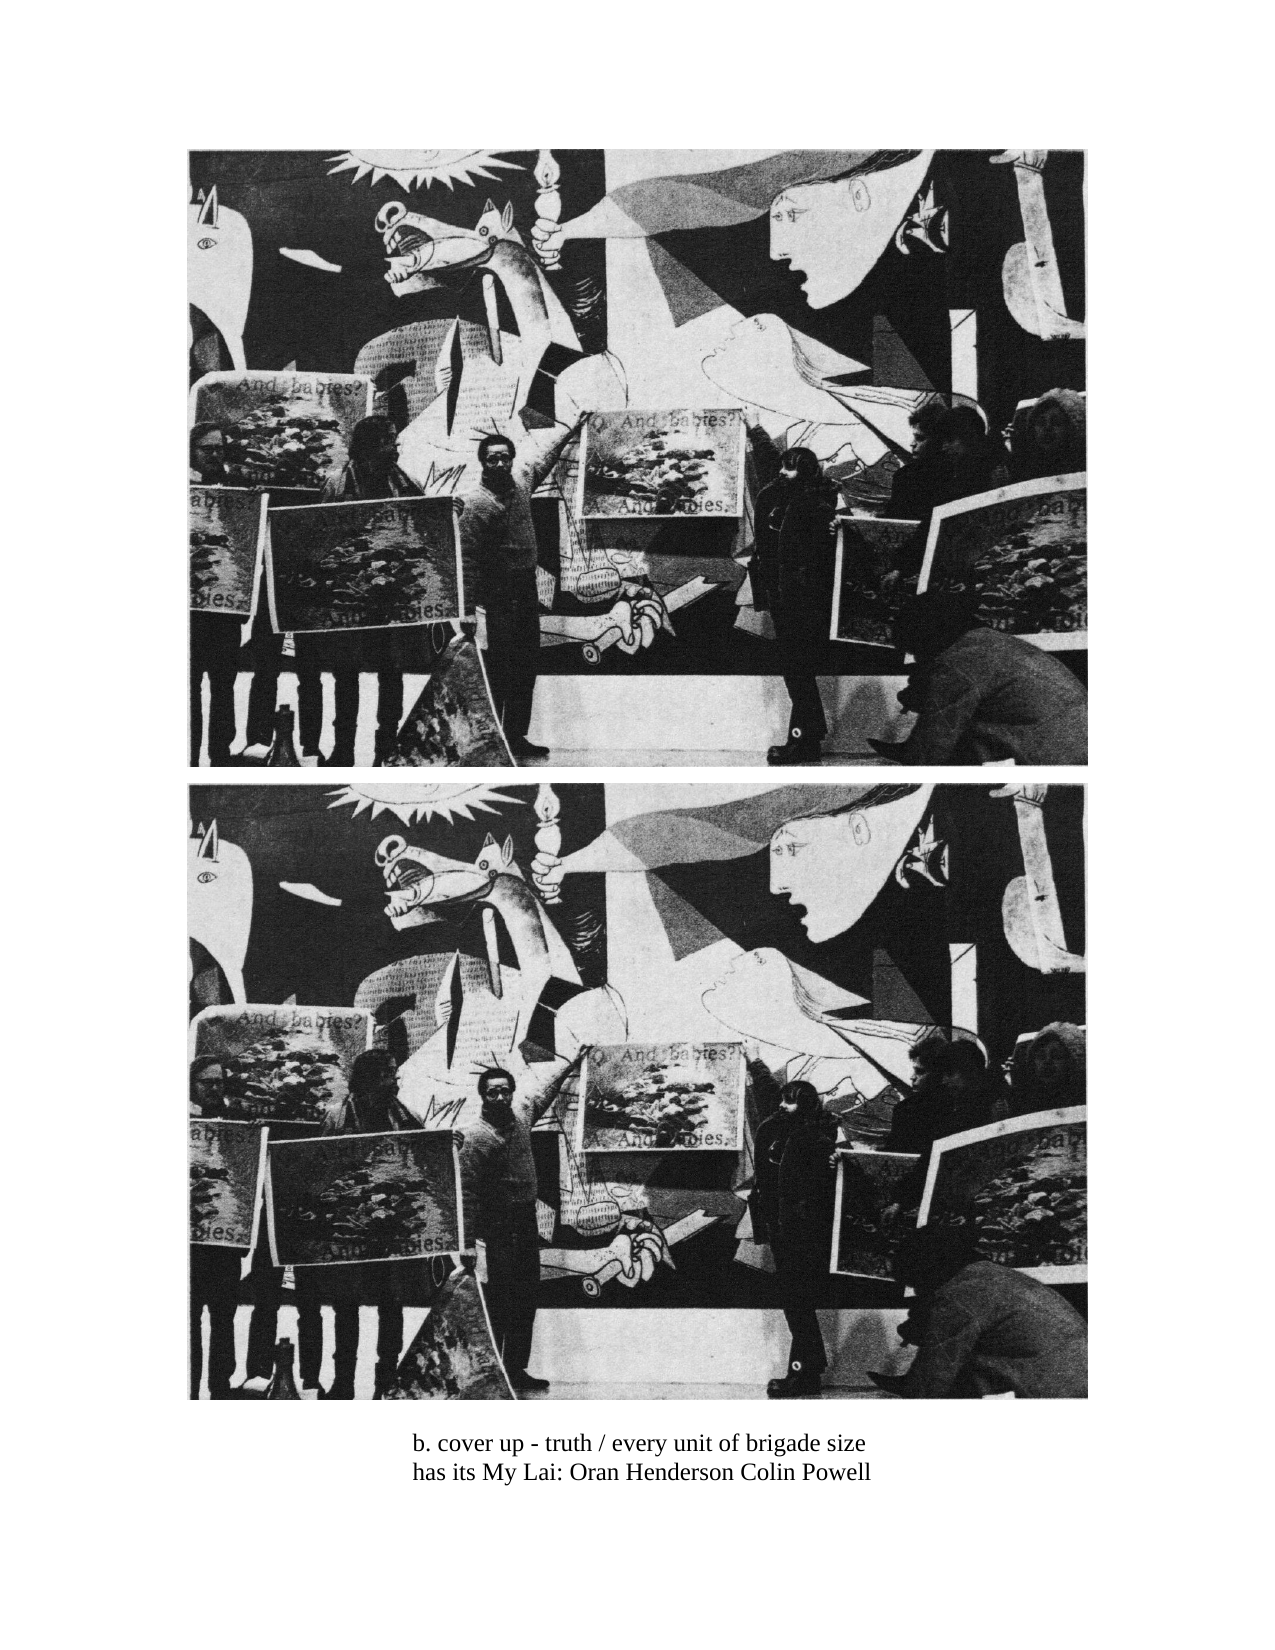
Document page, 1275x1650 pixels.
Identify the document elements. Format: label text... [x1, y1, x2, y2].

picture [187, 783, 1088, 1400]
text has its : Oran Henderson Colin Powell [187, 1457, 1087, 1486]
text b. cover up - truth / every unit of brigade size [187, 1428, 1087, 1457]
picture [187, 149, 1088, 767]
